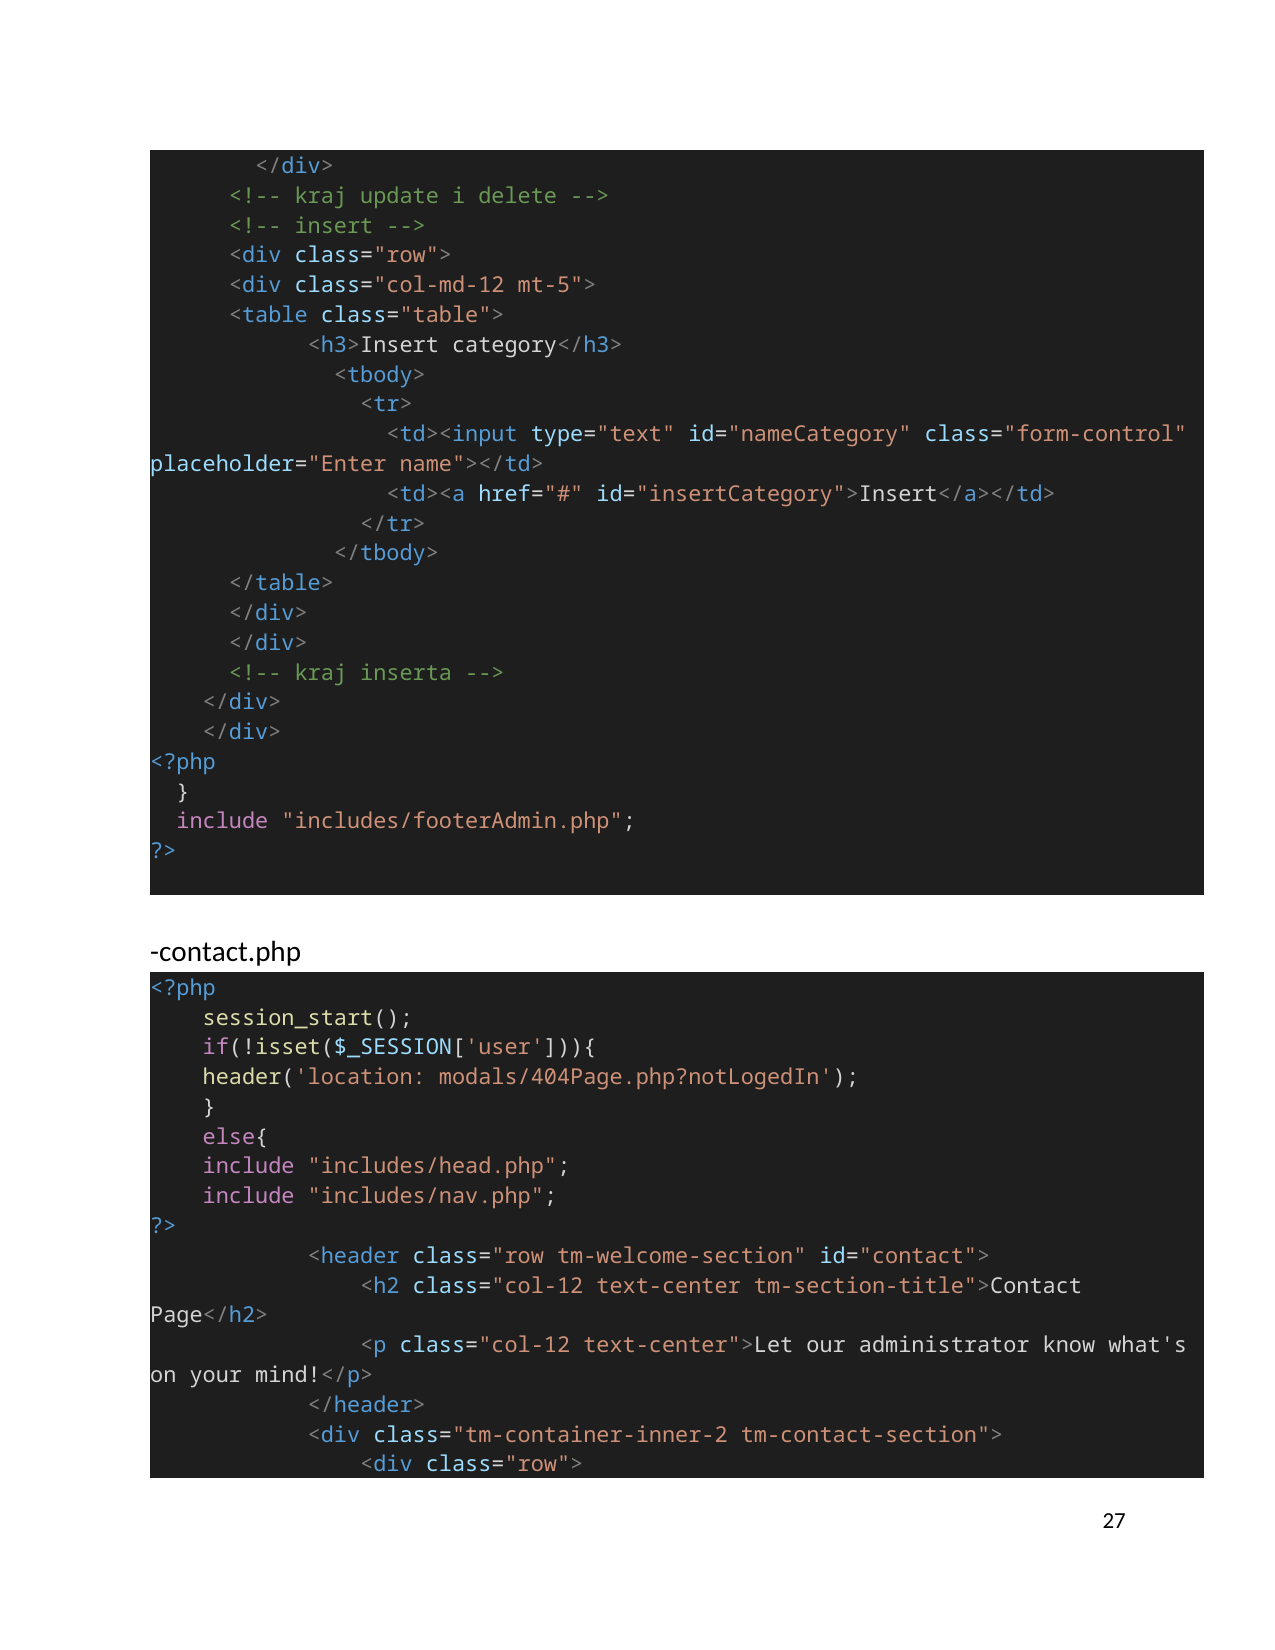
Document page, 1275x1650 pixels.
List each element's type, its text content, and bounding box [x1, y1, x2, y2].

text } [150, 1091, 1204, 1121]
text include "includes/nav.php"; [150, 1180, 1204, 1210]
text </div> [150, 150, 1204, 180]
text <?php [150, 972, 1204, 1001]
text else{ [150, 1121, 1204, 1150]
text <!-- insert --> [150, 209, 1204, 239]
text <header class="row tm-welcome-section" id="contact"> [150, 1240, 1204, 1269]
text </tbody> [150, 537, 1204, 567]
text <div class="col-md-12 mt-5"> [150, 269, 1204, 299]
text <?php [150, 746, 1204, 776]
text ?> [150, 1210, 1204, 1240]
text -contact.php [150, 933, 1204, 969]
text <tr> [150, 388, 1204, 418]
text include "includes/footerAdmin.php"; [150, 805, 1204, 835]
text </div> [150, 627, 1204, 656]
text ?> [150, 835, 1204, 865]
text </div> [150, 686, 1204, 716]
text session_start(); [150, 1001, 1204, 1031]
text </div> [150, 716, 1204, 746]
text include "includes/head.php"; [150, 1150, 1204, 1180]
text <td><a href="#" id="insertCategory">Insert</a></td> [150, 478, 1204, 507]
text <!-- kraj update i delete --> [150, 180, 1204, 209]
text <!-- kraj inserta --> [150, 656, 1204, 686]
text <div class="row"> [150, 1448, 1204, 1478]
text <tbody> [150, 358, 1204, 388]
text header('location: modals/404Page.php?notLogedIn'); [150, 1061, 1204, 1091]
text </tr> [150, 507, 1204, 537]
text <div class="row"> [150, 239, 1204, 269]
text <p class="col-12 text-center">Let our administrator know what's on your mind!</p> [150, 1329, 1204, 1389]
text <td><input type="text" id="nameCategory" class="form-control" placeholder="Enter name"></td> [150, 418, 1204, 478]
text </header> [150, 1389, 1204, 1418]
text <h3>Insert category</h3> [150, 329, 1204, 358]
text <table class="table"> [150, 299, 1204, 329]
text if(!isset($_SESSION['user'])){ [150, 1031, 1204, 1061]
text <div class="tm-container-inner-2 tm-contact-section"> [150, 1418, 1204, 1448]
text <h2 class="col-12 text-center tm-section-title">Contact Page</h2> [150, 1269, 1204, 1329]
text </table> [150, 567, 1204, 597]
text </div> [150, 597, 1204, 627]
text } [150, 776, 1204, 805]
